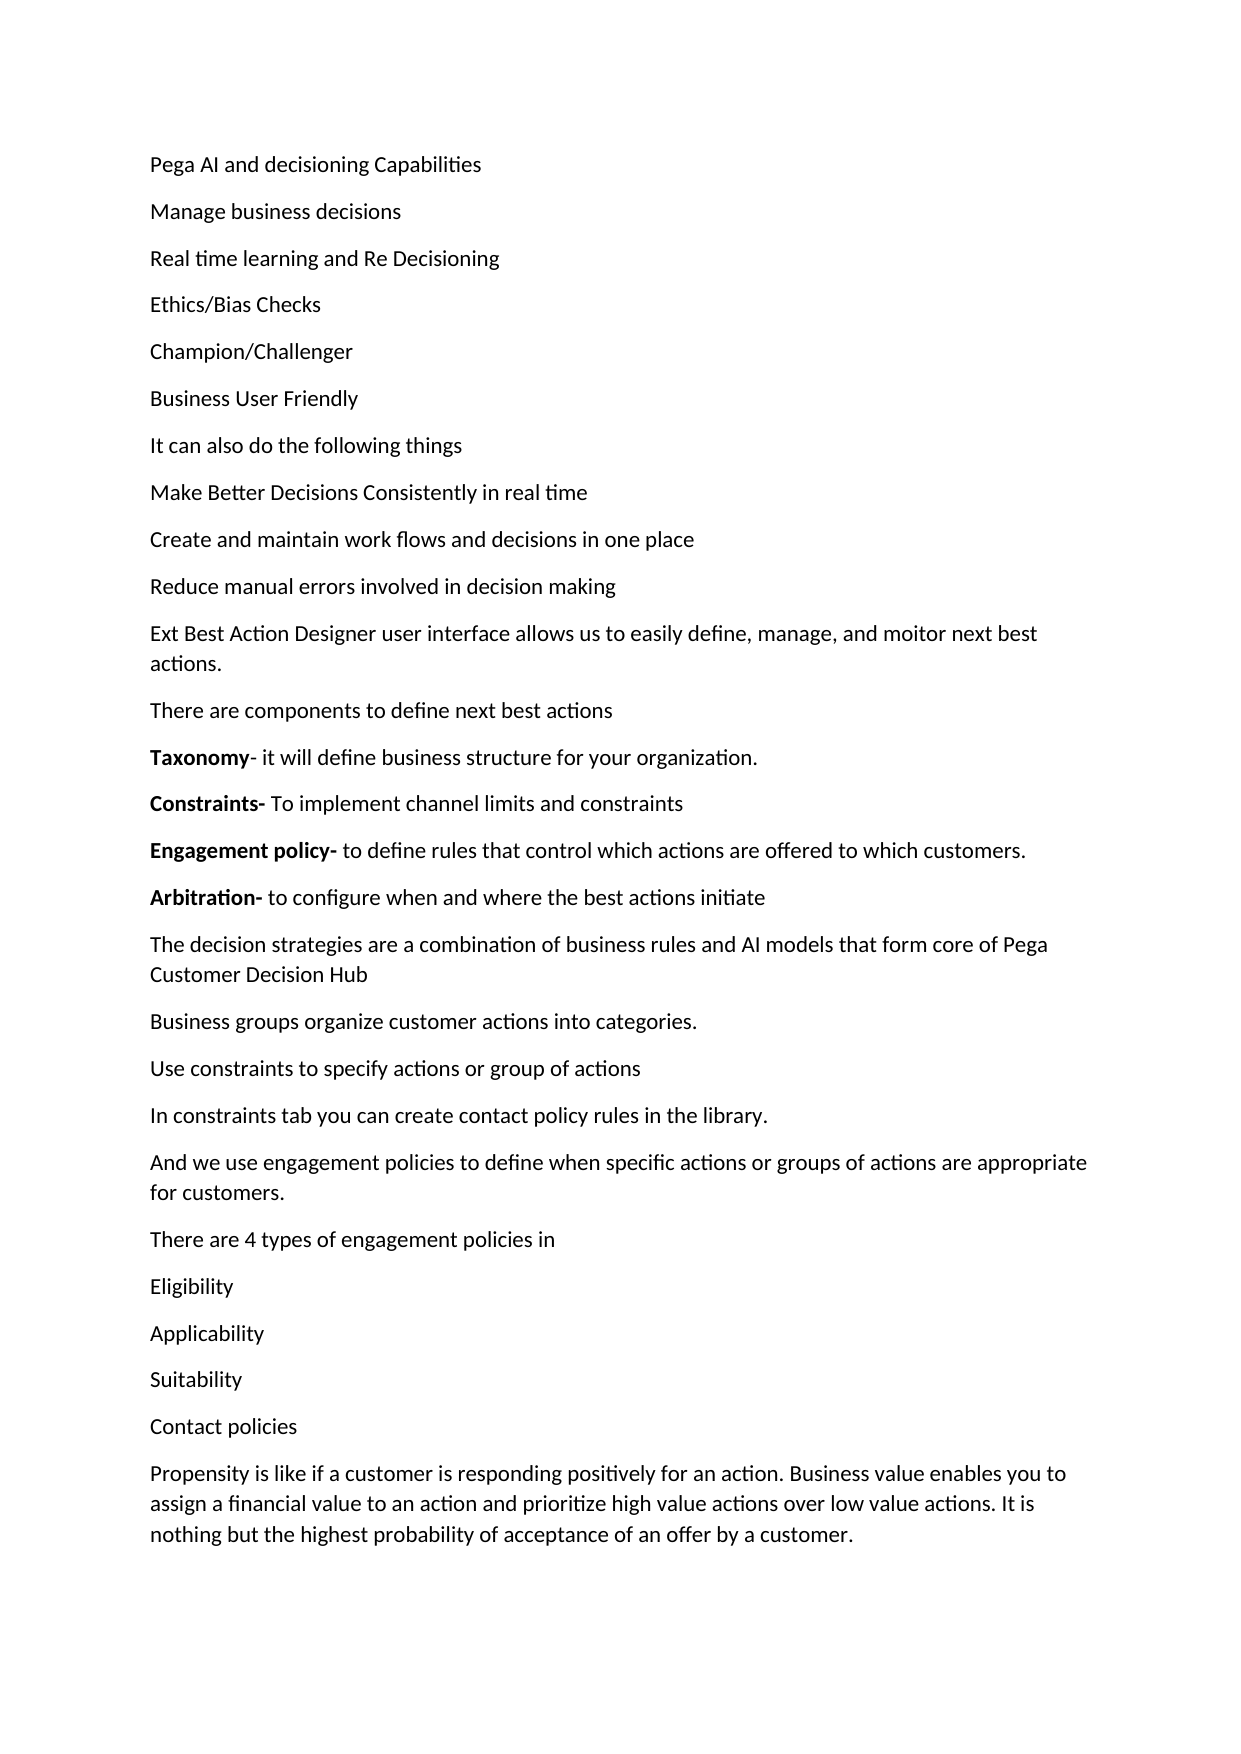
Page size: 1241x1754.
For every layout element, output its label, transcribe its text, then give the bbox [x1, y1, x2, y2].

text Ext Best Action Designer user interface allows us to easily define, manage, and moitor next best actions. [150, 619, 1090, 677]
text Applicability [150, 1319, 1090, 1347]
text The decision strategies are a combination of business rules and AI models that form core of Pega Customer Decision Hub [150, 930, 1090, 988]
text Propensity is like if a customer is responding positively for an action. Business value enables you to assign a financial value to an action and prioritize high value actions over low value actions. It is nothing but the highest probability of acceptance of an offer by a customer. [150, 1459, 1090, 1548]
text Eligibility [150, 1272, 1090, 1300]
text Pega AI and decisioning Capabilities [150, 150, 1090, 178]
text And we use engagement policies to define when specific actions or groups of actions are appropriate for customers. [150, 1148, 1090, 1206]
text Engagement policy- to define rules that control which actions are offered to which customers. [150, 836, 1090, 864]
text Business groups organize customer actions into categories. [150, 1007, 1090, 1035]
text Real time learning and Re Decisioning [150, 244, 1090, 272]
text Champion/Challenger [150, 337, 1090, 366]
text Contact policies [150, 1412, 1090, 1441]
text Reduce manual errors involved in decision making [150, 572, 1090, 600]
text Constraints- To implement channel limits and constraints [150, 789, 1090, 818]
text There are 4 types of engagement policies in [150, 1225, 1090, 1253]
text Business User Friendly [150, 384, 1090, 412]
text Arbitration- to configure when and where the best actions initiate [150, 883, 1090, 911]
text There are components to define next best actions [150, 696, 1090, 724]
text Use constraints to specify actions or group of actions [150, 1054, 1090, 1082]
text Manage business decisions [150, 197, 1090, 225]
text In constraints tab you can create contact policy rules in the library. [150, 1101, 1090, 1129]
text Make Better Decisions Consistently in real time [150, 478, 1090, 506]
text Create and maintain work flows and decisions in one place [150, 525, 1090, 553]
text It can also do the following things [150, 431, 1090, 459]
text Taxonomy- it will define business structure for your organization. [150, 743, 1090, 771]
text Suitability [150, 1366, 1090, 1394]
text Ethics/Bias Checks [150, 291, 1090, 319]
